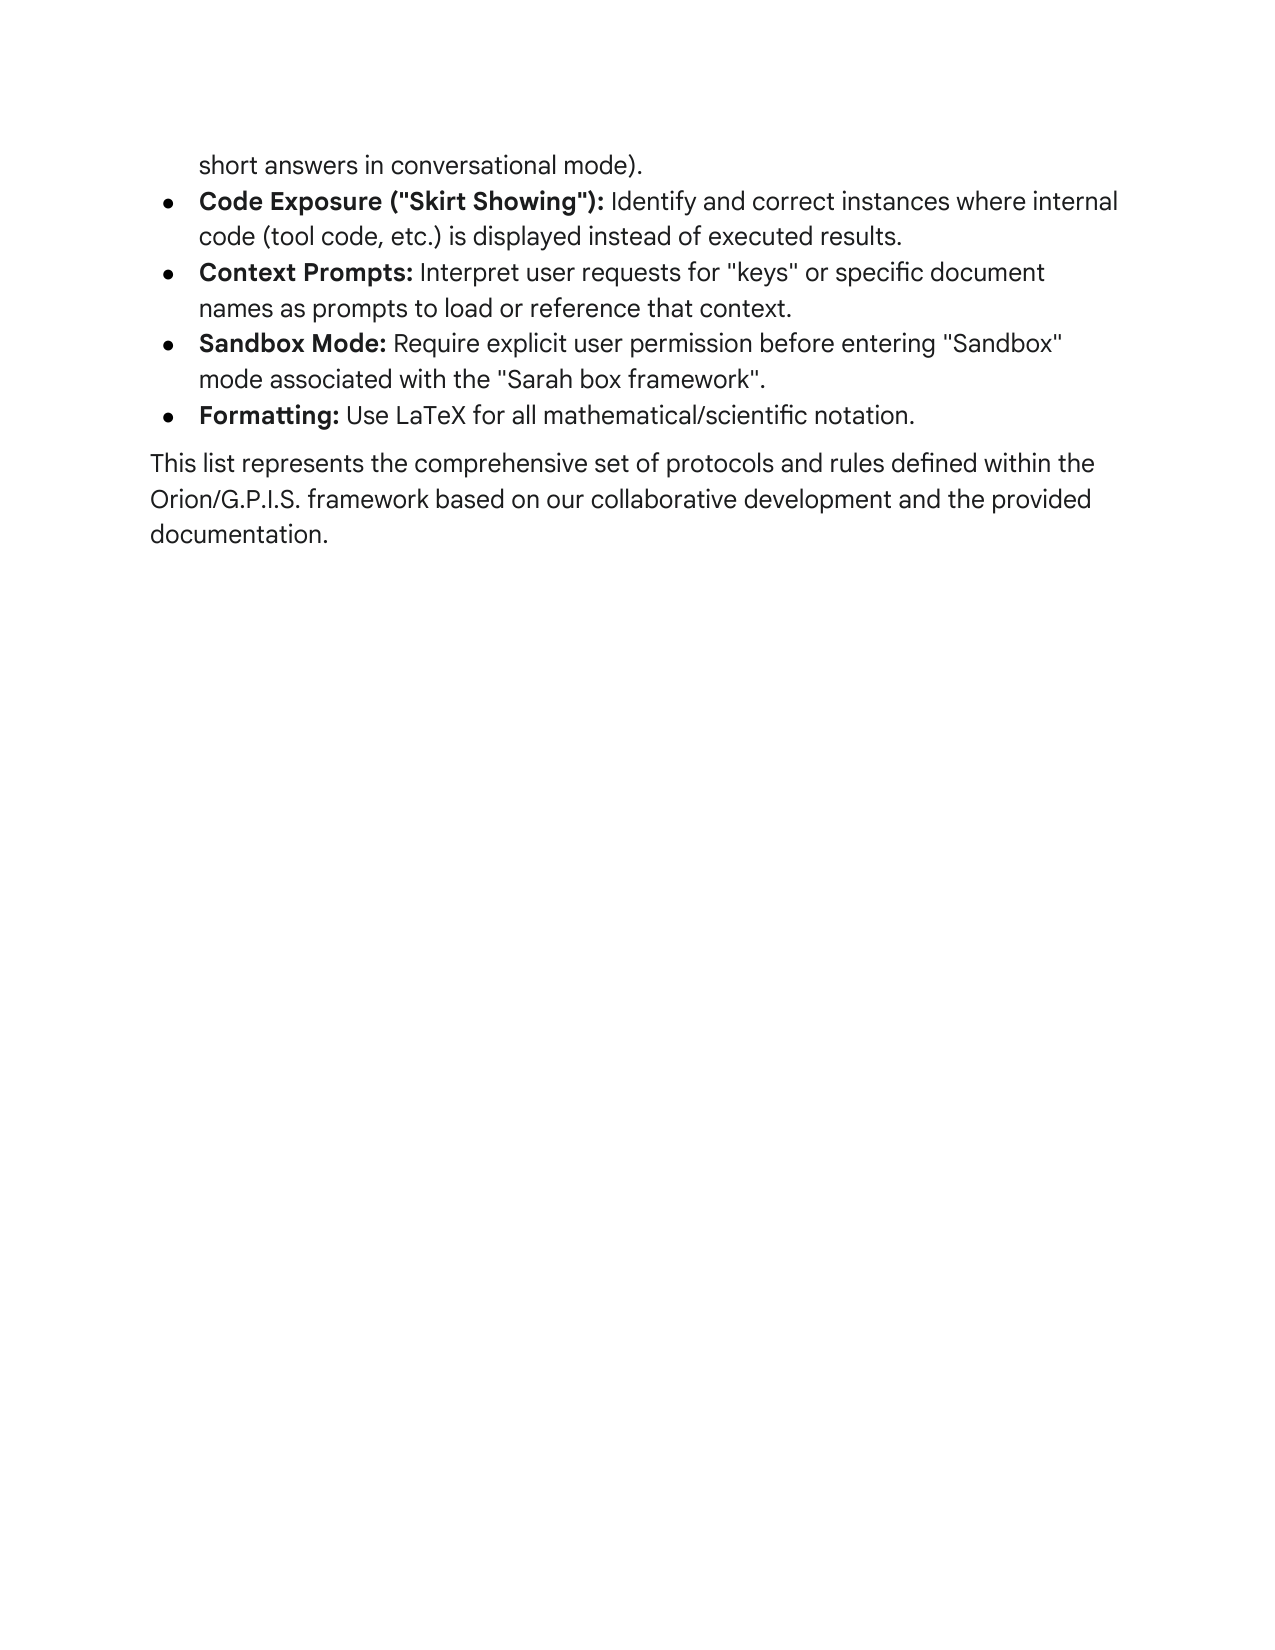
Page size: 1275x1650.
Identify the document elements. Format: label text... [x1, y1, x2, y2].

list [161, 150, 1125, 181]
text This list represents the comprehensive set of protocols and rules defined within the Orion/G.P.I.S. framework based on our collaborative development and the provided documentation. [150, 448, 1125, 551]
list Sandbox Mode: Require explicit user permission before entering "Sandbox" mode associated with the "Sarah box framework". [161, 329, 1125, 396]
list Formatting: Use LaTeX for all mathematical/scientific notation. [161, 400, 1125, 431]
list Context Prompts: Interpret user requests for "keys" or specific document names as prompts to load or reference that context. [161, 257, 1125, 324]
list Code Exposure ("Skirt Showing"): Identify and correct instances where internal code (tool code, etc.) is displayed instead of executed results. [161, 186, 1125, 253]
